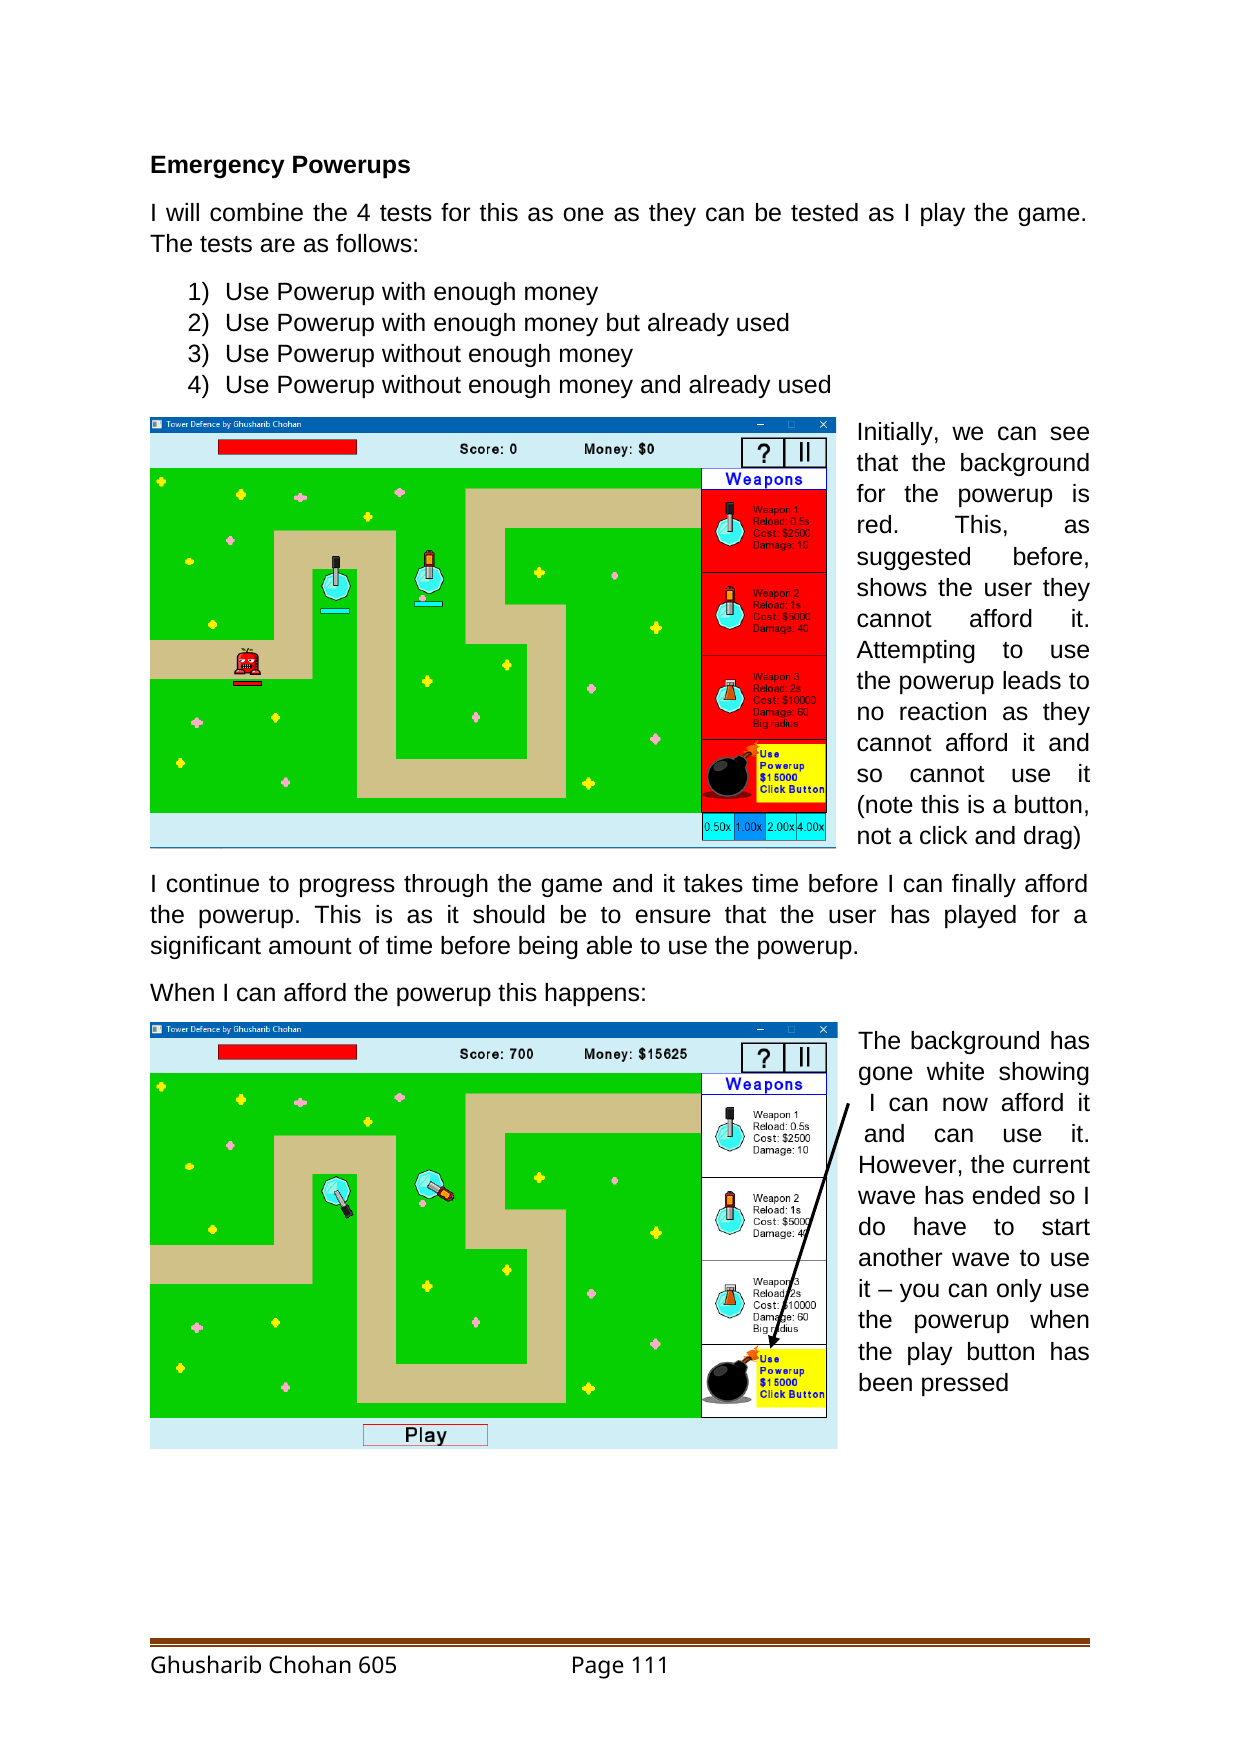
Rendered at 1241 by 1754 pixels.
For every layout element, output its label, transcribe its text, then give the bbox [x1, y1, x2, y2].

picture [150, 417, 837, 849]
text The background has gone white showing I can now afford it and can use it. However, the current wave has ended so I do have to start another wave to use it – you can only use the powerup when the play button has been pressed [838, 1026, 1090, 1396]
text I will combine the 4 tests for this as one as they can be tested as I play the game. The tests are as follows: [150, 198, 1090, 257]
text I continue to progress through the game and it takes time before I can finally afford the powerup. This is as it should be to ensure that the user has played for a significant amount of time before being able to use the powerup. [150, 868, 1090, 959]
picture [150, 1022, 838, 1449]
list Use Powerup without enough money [187, 338, 1090, 367]
list Use Powerup with enough money but already used [187, 307, 1090, 336]
list Use Powerup without enough money and already used [187, 369, 1090, 398]
text When I can afford the powerup this happens: [150, 978, 1090, 1007]
text Initially, we can see that the background for the powerup is red. This, as suggested before, shows the user they cannot afford it. Attempting to use the powerup leads to no reaction as they cannot afford it and so cannot use it (note this is a button, not a click and drag) [837, 417, 1090, 849]
list Use Powerup with enough money [187, 276, 1090, 305]
text Emergency Powerups [150, 150, 1090, 179]
